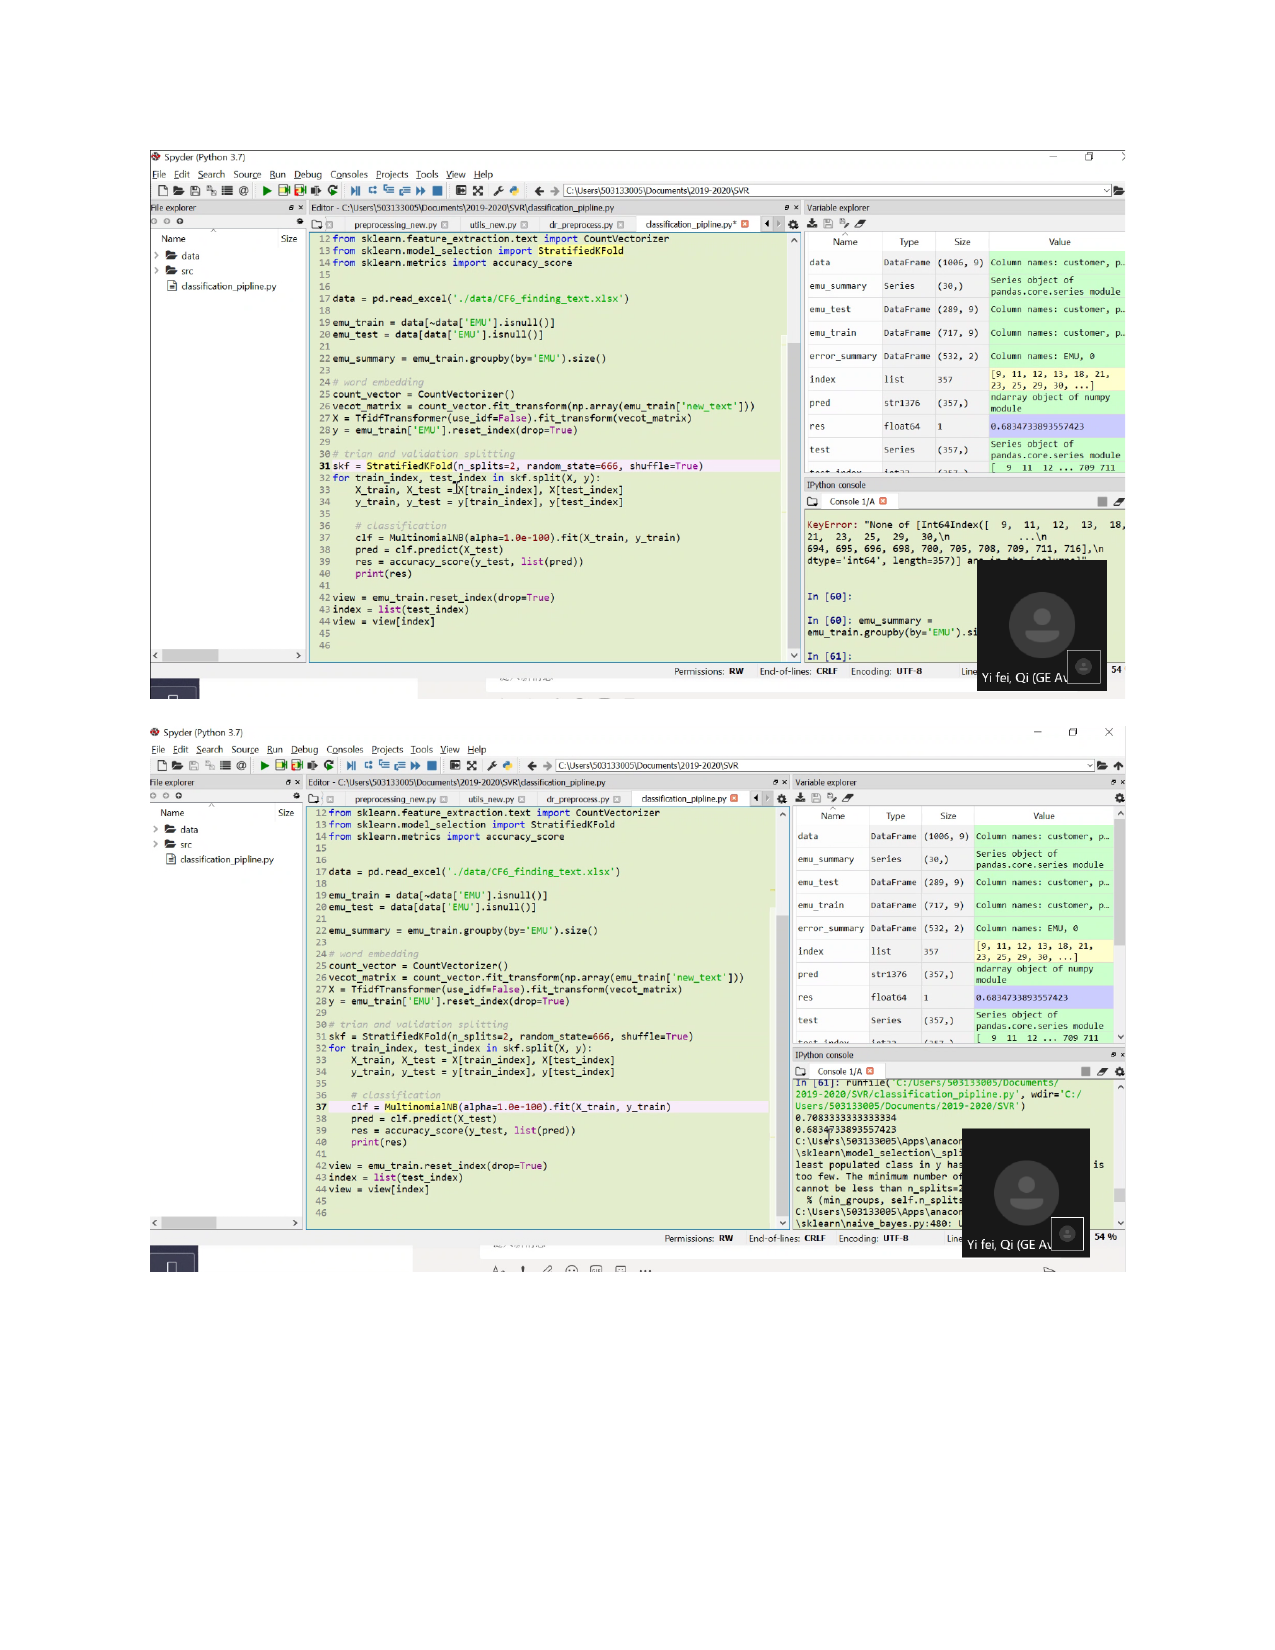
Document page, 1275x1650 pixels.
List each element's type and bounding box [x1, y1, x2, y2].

picture [150, 150, 1125, 699]
picture [150, 726, 1125, 1272]
